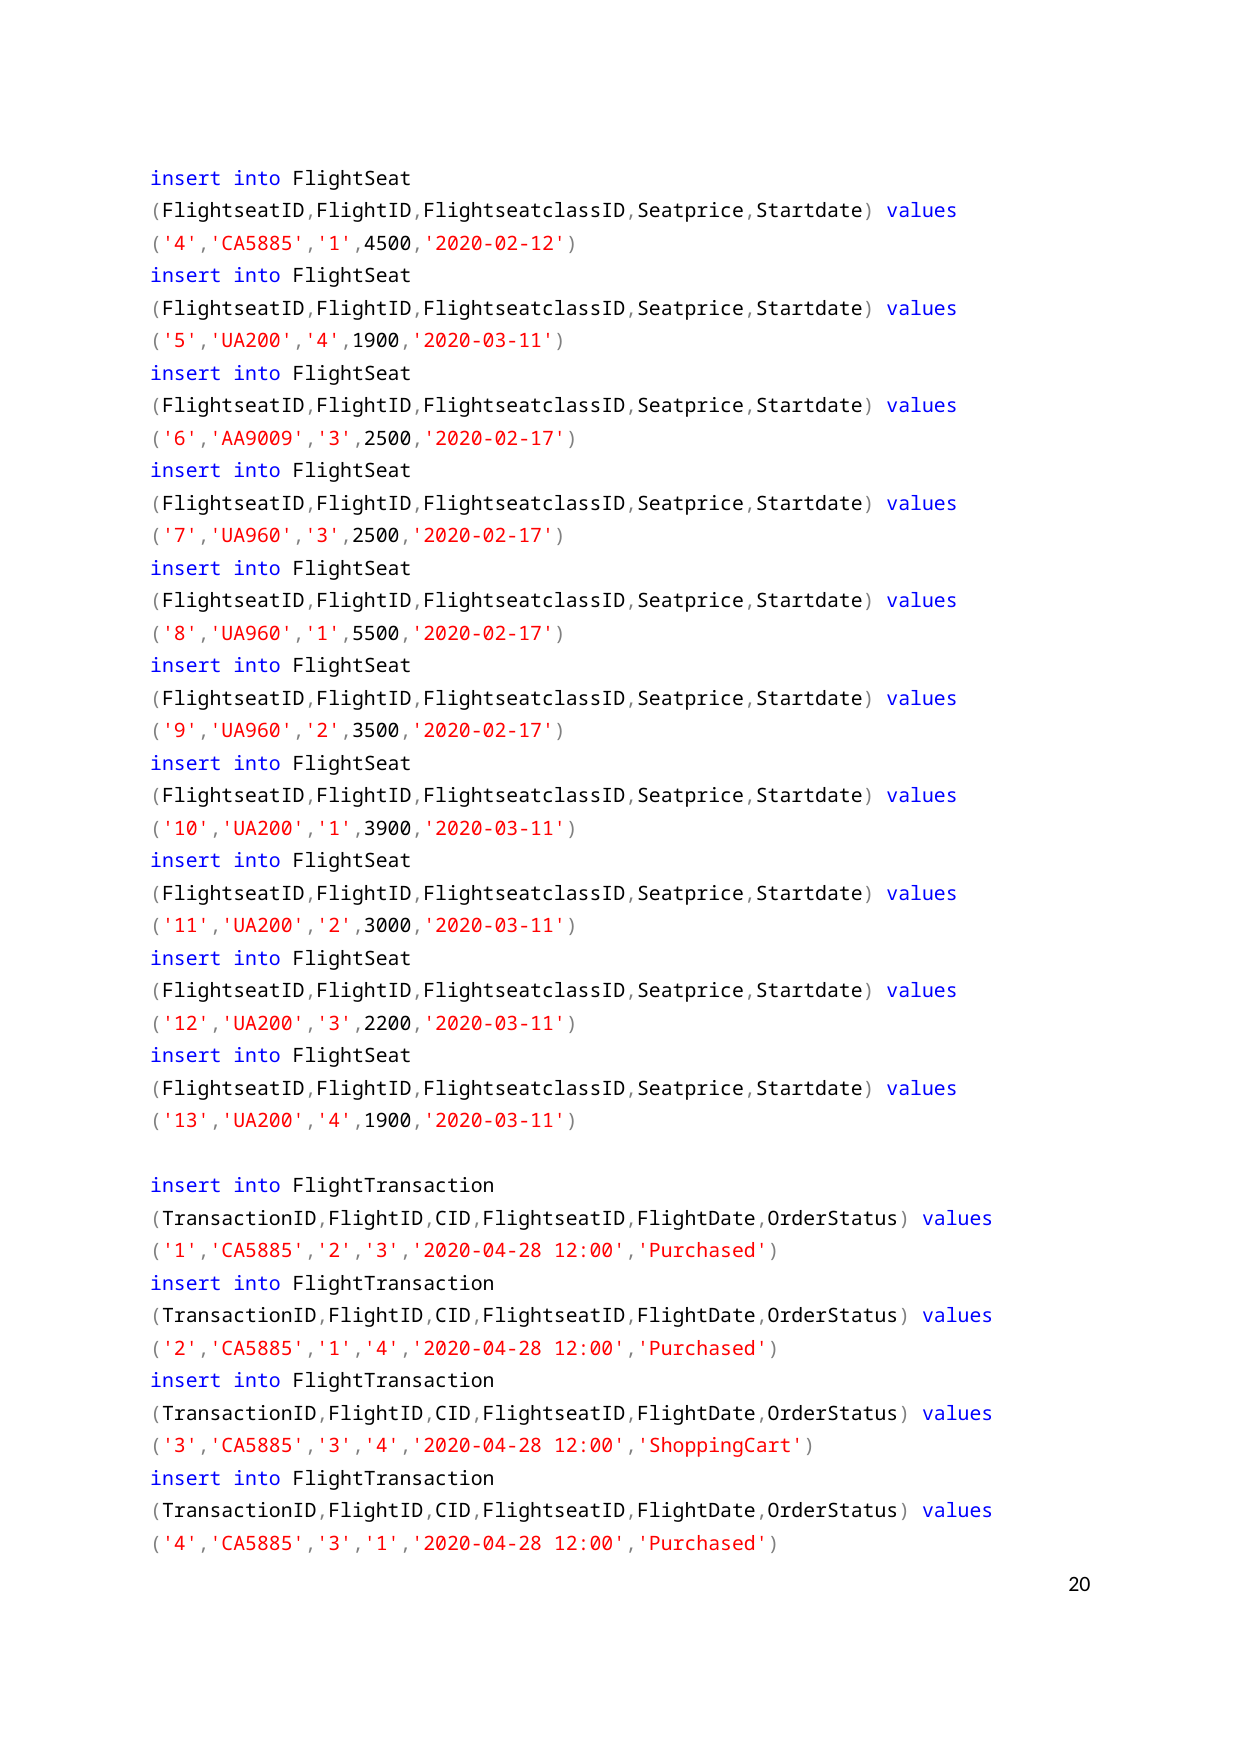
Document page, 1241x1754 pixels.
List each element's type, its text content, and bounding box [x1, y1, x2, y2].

text insert into FlightSeat (FlightseatID,FlightID,FlightseatclassID,Seatprice,Startdate) values ('6','AA9009','3',2500,'2020-02-17') [150, 357, 1090, 454]
text insert into FlightSeat (FlightseatID,FlightID,FlightseatclassID,Seatprice,Startdate) values ('9','UA960','2',3500,'2020-02-17') [150, 649, 1090, 747]
text insert into FlightSeat (FlightseatID,FlightID,FlightseatclassID,Seatprice,Startdate) values ('5','UA200','4',1900,'2020-03-11') [150, 259, 1090, 357]
text insert into FlightSeat (FlightseatID,FlightID,FlightseatclassID,Seatprice,Startdate) values ('4','CA5885','1',4500,'2020-02-12') [150, 162, 1090, 259]
text insert into FlightSeat (FlightseatID,FlightID,FlightseatclassID,Seatprice,Startdate) values ('13','UA200','4',1900,'2020-03-11') [150, 1039, 1090, 1137]
text insert into FlightTransaction (TransactionID,FlightID,CID,FlightseatID,FlightDate,OrderStatus) values ('3','CA5885','3','4','2020-04-28 12:00','ShoppingCart') [150, 1364, 1090, 1462]
text insert into FlightSeat (FlightseatID,FlightID,FlightseatclassID,Seatprice,Startdate) values ('7','UA960','3',2500,'2020-02-17') [150, 454, 1090, 552]
text insert into FlightSeat (FlightseatID,FlightID,FlightseatclassID,Seatprice,Startdate) values ('10','UA200','1',3900,'2020-03-11') [150, 747, 1090, 844]
text insert into FlightSeat (FlightseatID,FlightID,FlightseatclassID,Seatprice,Startdate) values ('8','UA960','1',5500,'2020-02-17') [150, 552, 1090, 649]
text insert into FlightSeat (FlightseatID,FlightID,FlightseatclassID,Seatprice,Startdate) values ('12','UA200','3',2200,'2020-03-11') [150, 942, 1090, 1039]
text insert into FlightTransaction (TransactionID,FlightID,CID,FlightseatID,FlightDate,OrderStatus) values ('1','CA5885','2','3','2020-04-28 12:00','Purchased') [150, 1169, 1090, 1267]
text insert into FlightTransaction (TransactionID,FlightID,CID,FlightseatID,FlightDate,OrderStatus) values ('4','CA5885','3','1','2020-04-28 12:00','Purchased') [150, 1462, 1090, 1559]
text insert into FlightTransaction (TransactionID,FlightID,CID,FlightseatID,FlightDate,OrderStatus) values ('2','CA5885','1','4','2020-04-28 12:00','Purchased') [150, 1267, 1090, 1364]
text insert into FlightSeat (FlightseatID,FlightID,FlightseatclassID,Seatprice,Startdate) values ('11','UA200','2',3000,'2020-03-11') [150, 844, 1090, 942]
